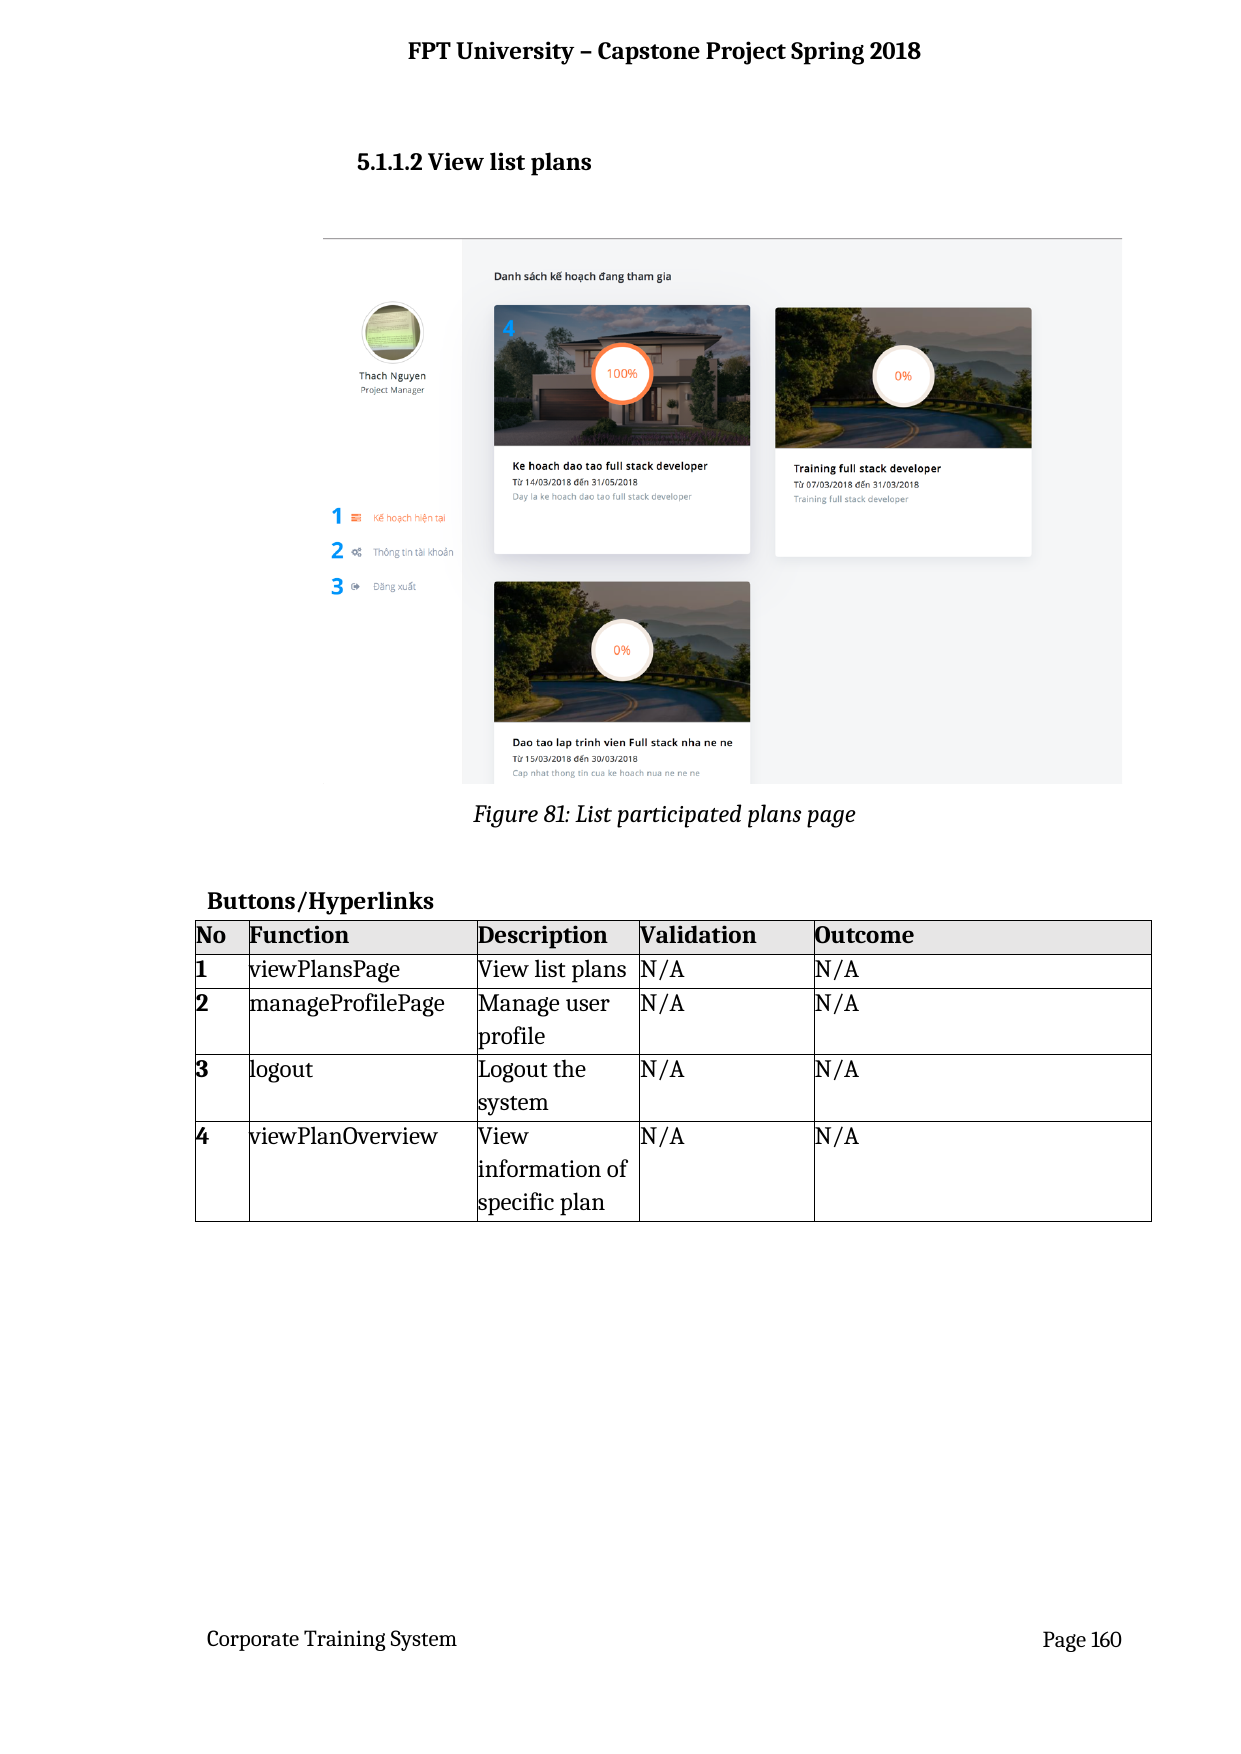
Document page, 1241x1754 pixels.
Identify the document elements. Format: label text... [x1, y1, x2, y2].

table_cell Logout the system [478, 1055, 639, 1121]
table_cell N/A [815, 1055, 1151, 1121]
table_cell 2 [196, 989, 249, 1054]
text Figure 81: List participated plans page [207, 800, 1122, 829]
table_header Description [478, 921, 639, 954]
table_cell manageProfilePage [250, 989, 477, 1054]
table_cell logout [250, 1055, 477, 1121]
table_header No [196, 921, 249, 954]
table_cell View information of specific plan [478, 1122, 639, 1221]
table_cell viewPlanOverview [250, 1122, 477, 1221]
table_cell View list plans [478, 955, 639, 987]
table_cell N/A [815, 1122, 1151, 1221]
subtitle 5.1.1.2 View list plans [357, 148, 1124, 176]
table_cell 3 [196, 1055, 249, 1121]
table_cell N/A [640, 955, 814, 987]
table_cell 1 [196, 955, 249, 987]
text Buttons/Hyperlinks [207, 887, 1122, 916]
table_header Function [250, 921, 477, 954]
table_cell 4 [196, 1122, 249, 1221]
table_cell viewPlansPage [250, 955, 477, 987]
table_header Validation [640, 921, 814, 954]
table_cell N/A [640, 1122, 814, 1221]
table_header Outcome [815, 921, 1151, 954]
table_cell N/A [815, 989, 1151, 1054]
table_cell N/A [815, 955, 1151, 987]
table_cell N/A [640, 989, 814, 1054]
table_cell N/A [640, 1055, 814, 1121]
table_cell Manage user profile [478, 989, 639, 1054]
picture [323, 238, 1123, 784]
